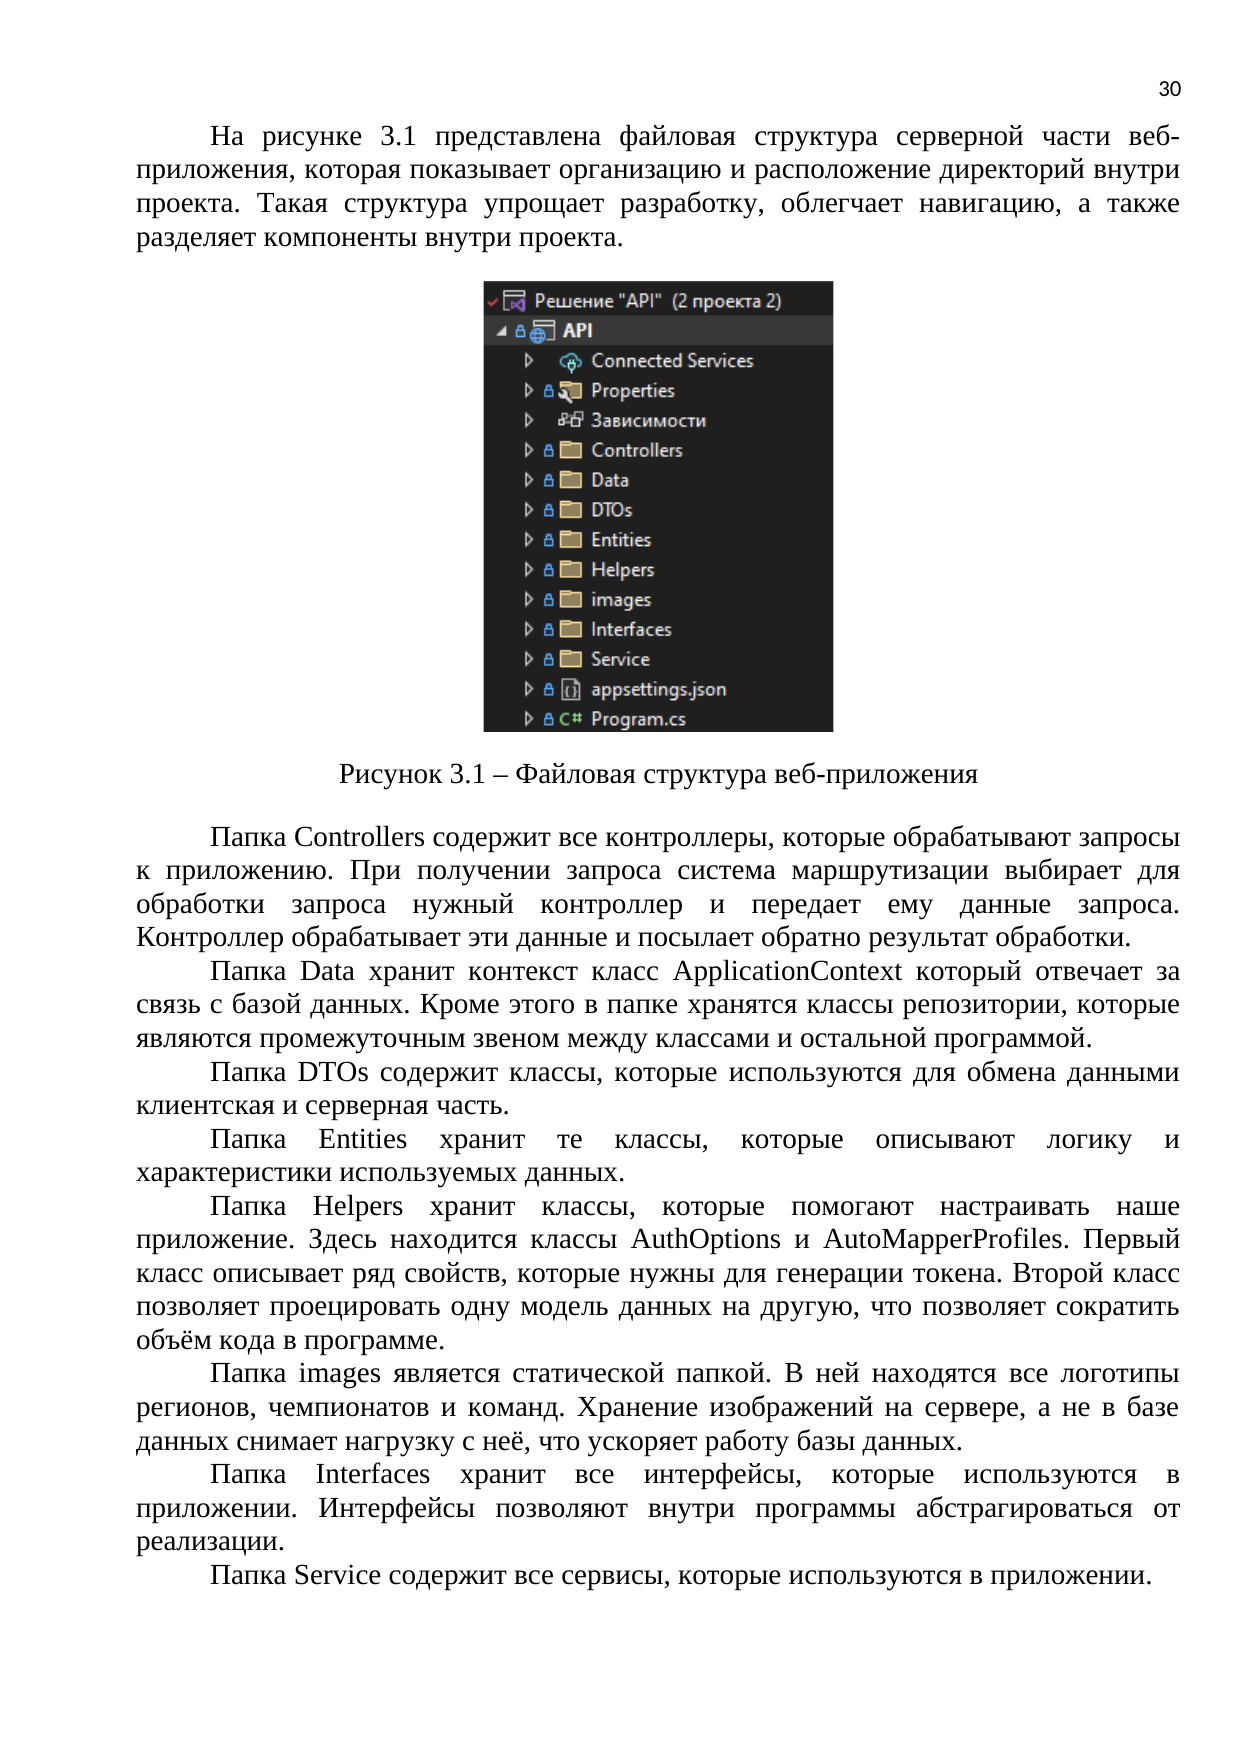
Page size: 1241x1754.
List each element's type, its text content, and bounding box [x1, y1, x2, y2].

text Папка Controllers содержит все контроллеры, которые обрабатывают запросы к приложению. При получении запроса система маршрутизации выбирает для обработки запроса нужный контроллер и передает ему данные запроса. Контроллер обрабатывает эти данные и посылает обратно результат обработки. [136, 819, 1181, 953]
text Папка Data хранит контекст класс ApplicationContext который отвечает за связь с базой данных. Кроме этого в папке хранятся классы репозитории, которые являются промежуточным звеном между классами и остальной программой. [136, 953, 1181, 1054]
text Папка Service содержит все сервисы, которые используются в приложении. [136, 1557, 1181, 1590]
text Папка DTOs содержит классы, которые используются для обмена данными клиентская и серверная часть. [136, 1054, 1181, 1121]
picture [483, 281, 834, 732]
text Папка images является статической папкой. В ней находятся все логотипы регионов, чемпионатов и команд. Хранение изображений на сервере, а не в базе данных снимает нагрузку с неё, что ускоряет работу базы данных. [136, 1356, 1181, 1456]
text Рисунок 3.1 – Файловая структура веб-приложения [136, 756, 1181, 790]
text На рисунке 3.1 представлена файловая структура серверной части веб-приложения, которая показывает организацию и расположение директорий внутри проекта. Такая структура упрощает разработку, облегчает навигацию, а также разделяет компоненты внутри проекта. [136, 118, 1181, 252]
text Папка Interfaces хранит все интерфейсы, которые используются в приложении. Интерфейсы позволяют внутри программы абстрагироваться от реализации. [136, 1456, 1181, 1557]
text Папка Entities хранит те классы, которые описывают логику и характеристики используемых данных. [136, 1121, 1181, 1188]
text Папка Helpers хранит классы, которые помогают настраивать наше приложение. Здесь находится классы AuthOptions и AutoMapperProfiles. Первый класс описывает ряд свойств, которые нужны для генерации токена. Второй класс позволяет проецировать одну модель данных на другую, что позволяет сократить объём кода в программе. [136, 1188, 1181, 1356]
